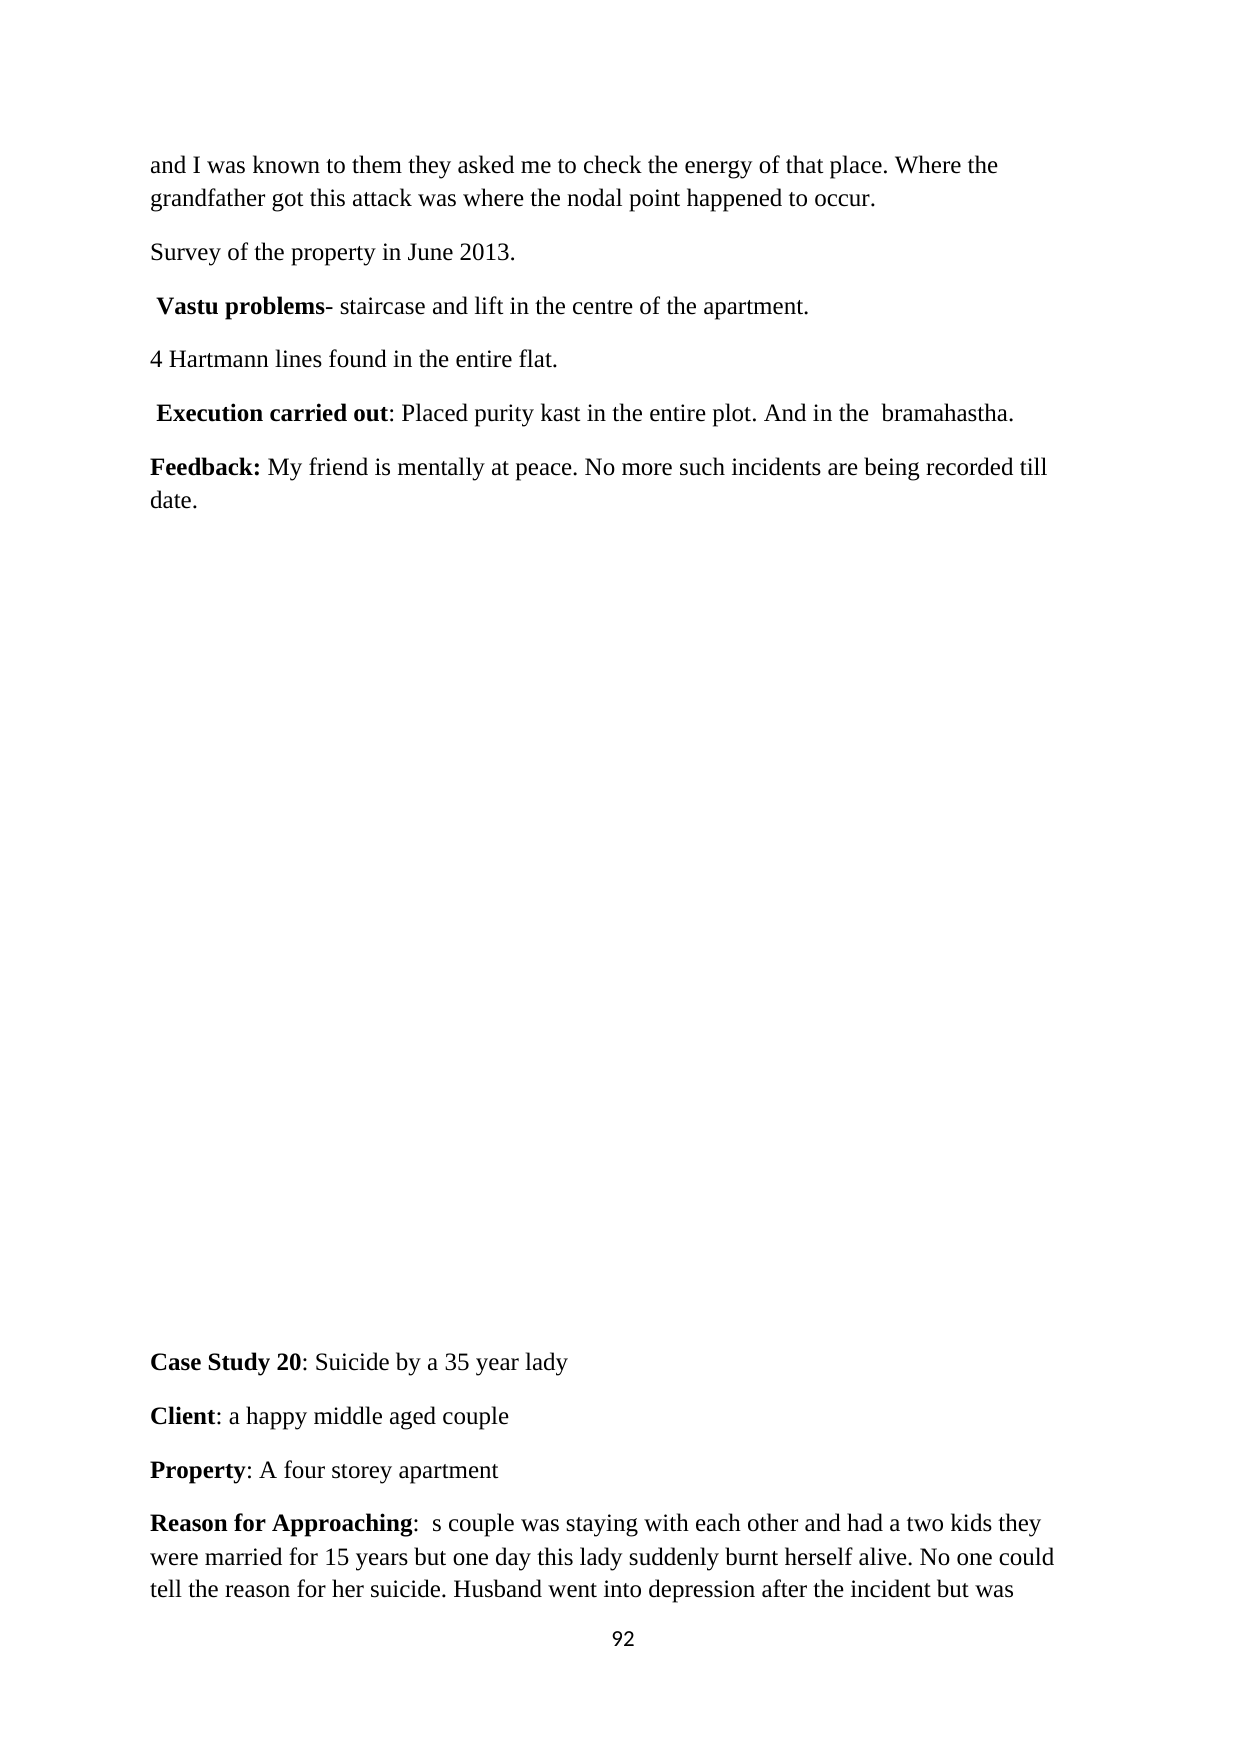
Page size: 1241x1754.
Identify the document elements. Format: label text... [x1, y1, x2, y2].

text Client: a happy middle aged couple [150, 1401, 1090, 1429]
text Execution carried out: Placed purity kast in the entire plot. And in the bramahastha. [150, 398, 1090, 427]
text Property: A four storey apartment [150, 1455, 1090, 1483]
text Case Study 20: Suicide by a 35 year lady [150, 1347, 1090, 1376]
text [150, 1508, 1090, 1603]
text Survey of the property in June 2013. [150, 237, 1090, 266]
text Feedback: My friend is mentally at peace. No more such incidents are being recorded till date. [150, 452, 1090, 514]
text Vastu problems- staircase and lift in the centre of the apartment. [150, 291, 1090, 319]
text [150, 150, 1090, 212]
text 4 Hartmann lines found in the entire flat. [150, 344, 1090, 373]
